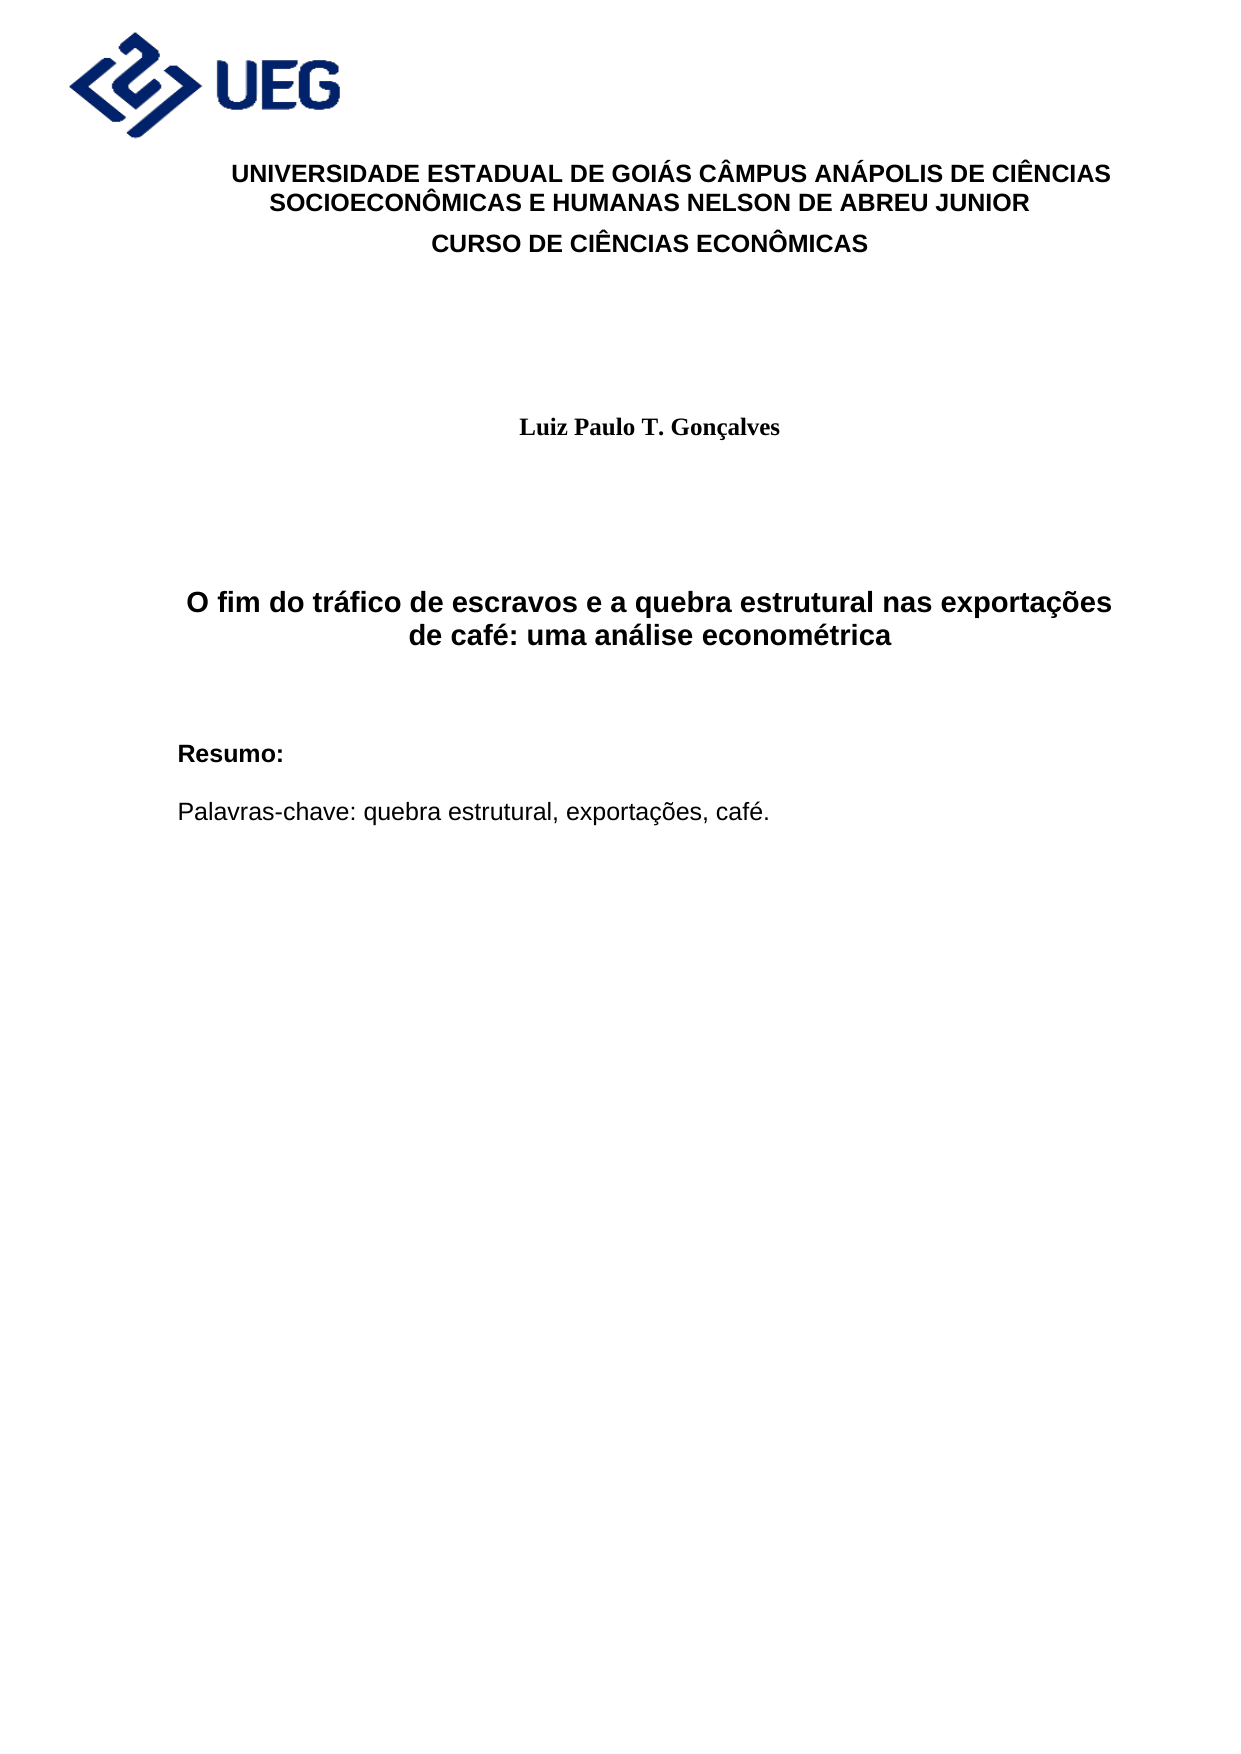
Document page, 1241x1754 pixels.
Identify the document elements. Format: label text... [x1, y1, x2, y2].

text O fim do tráfico de escravos e a quebra estrutural nas exportações de café: uma análise econométrica [177, 585, 1122, 652]
text Resumo: [177, 739, 1122, 768]
picture [59, 25, 355, 145]
text Palavras-chave: quebra estrutural, exportações, café. [177, 797, 1122, 825]
subtitle Luiz Paulo T. Gonçalves [177, 412, 1122, 440]
